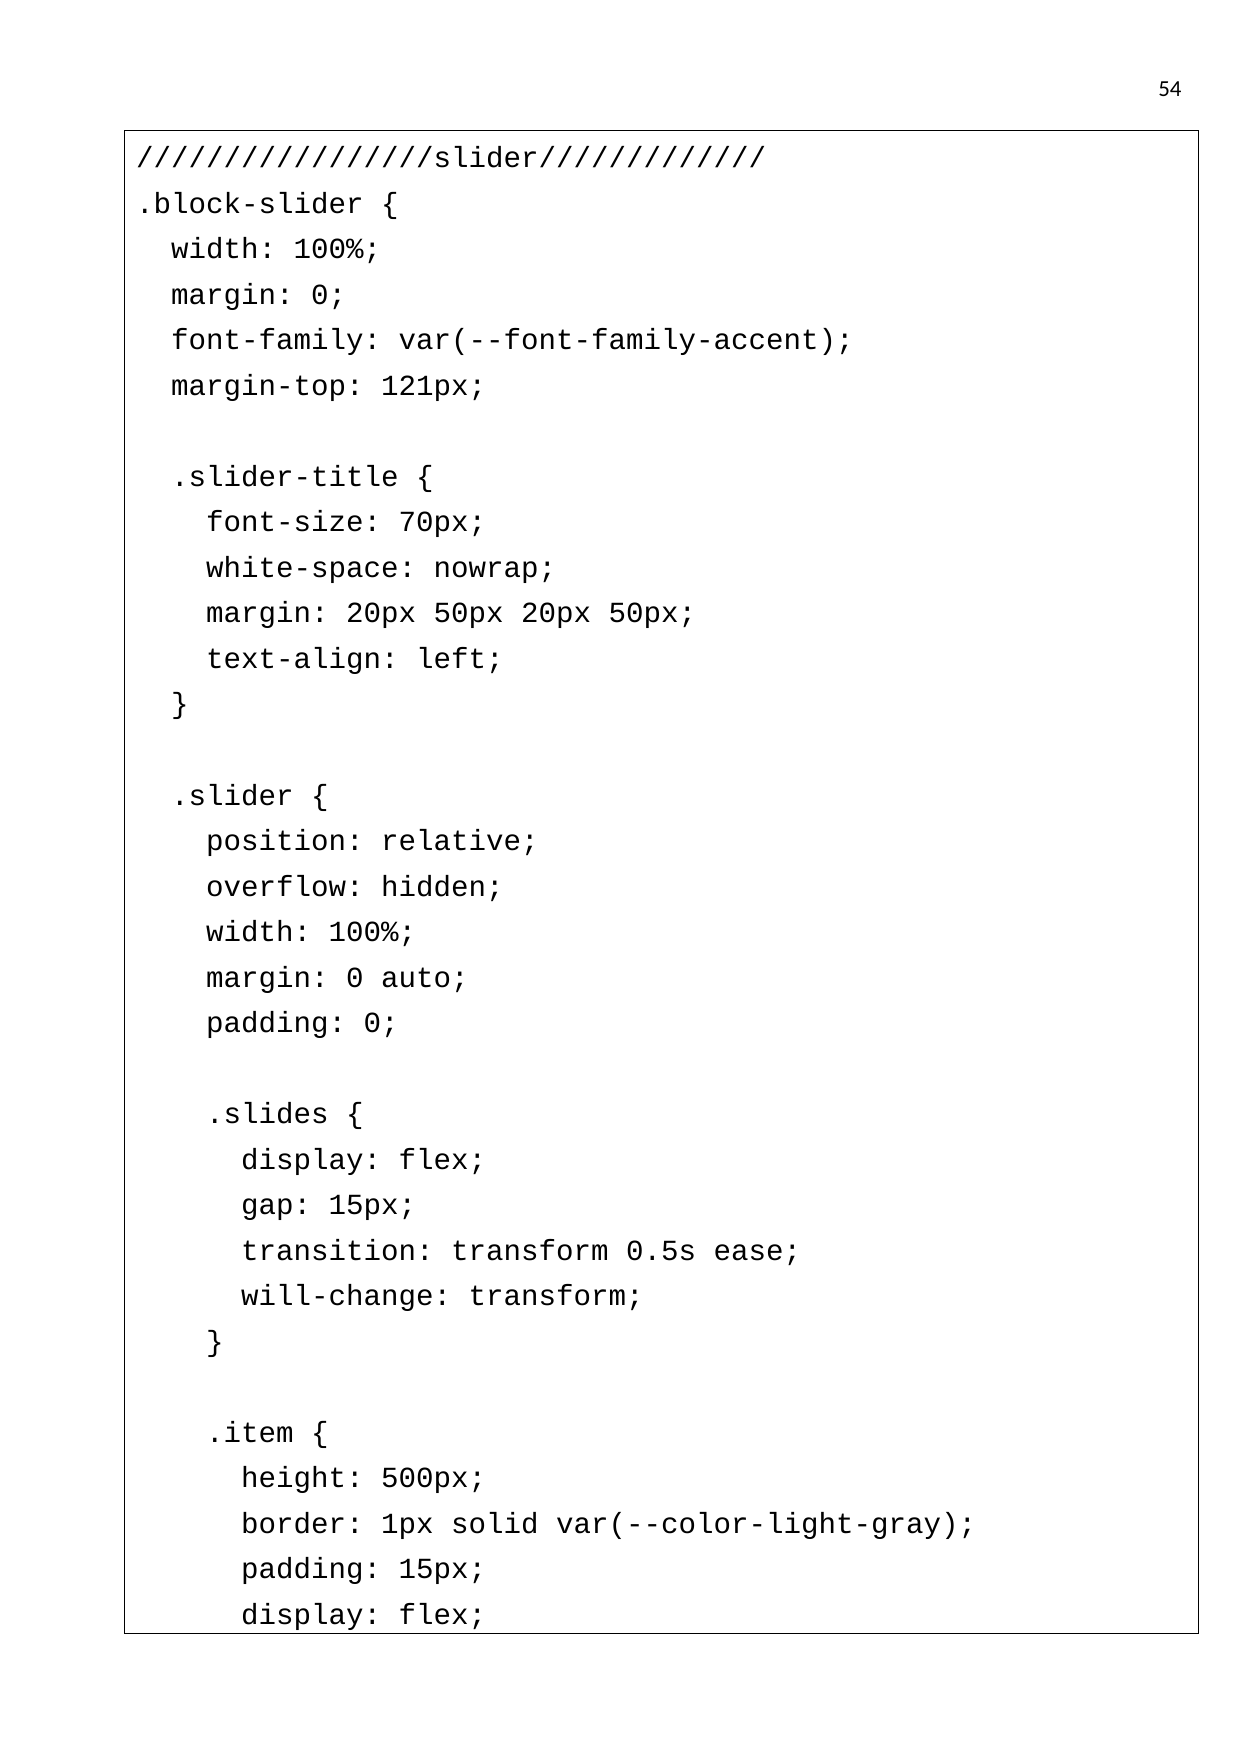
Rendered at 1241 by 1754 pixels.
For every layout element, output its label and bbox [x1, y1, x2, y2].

table_cell [125, 131, 1198, 1633]
